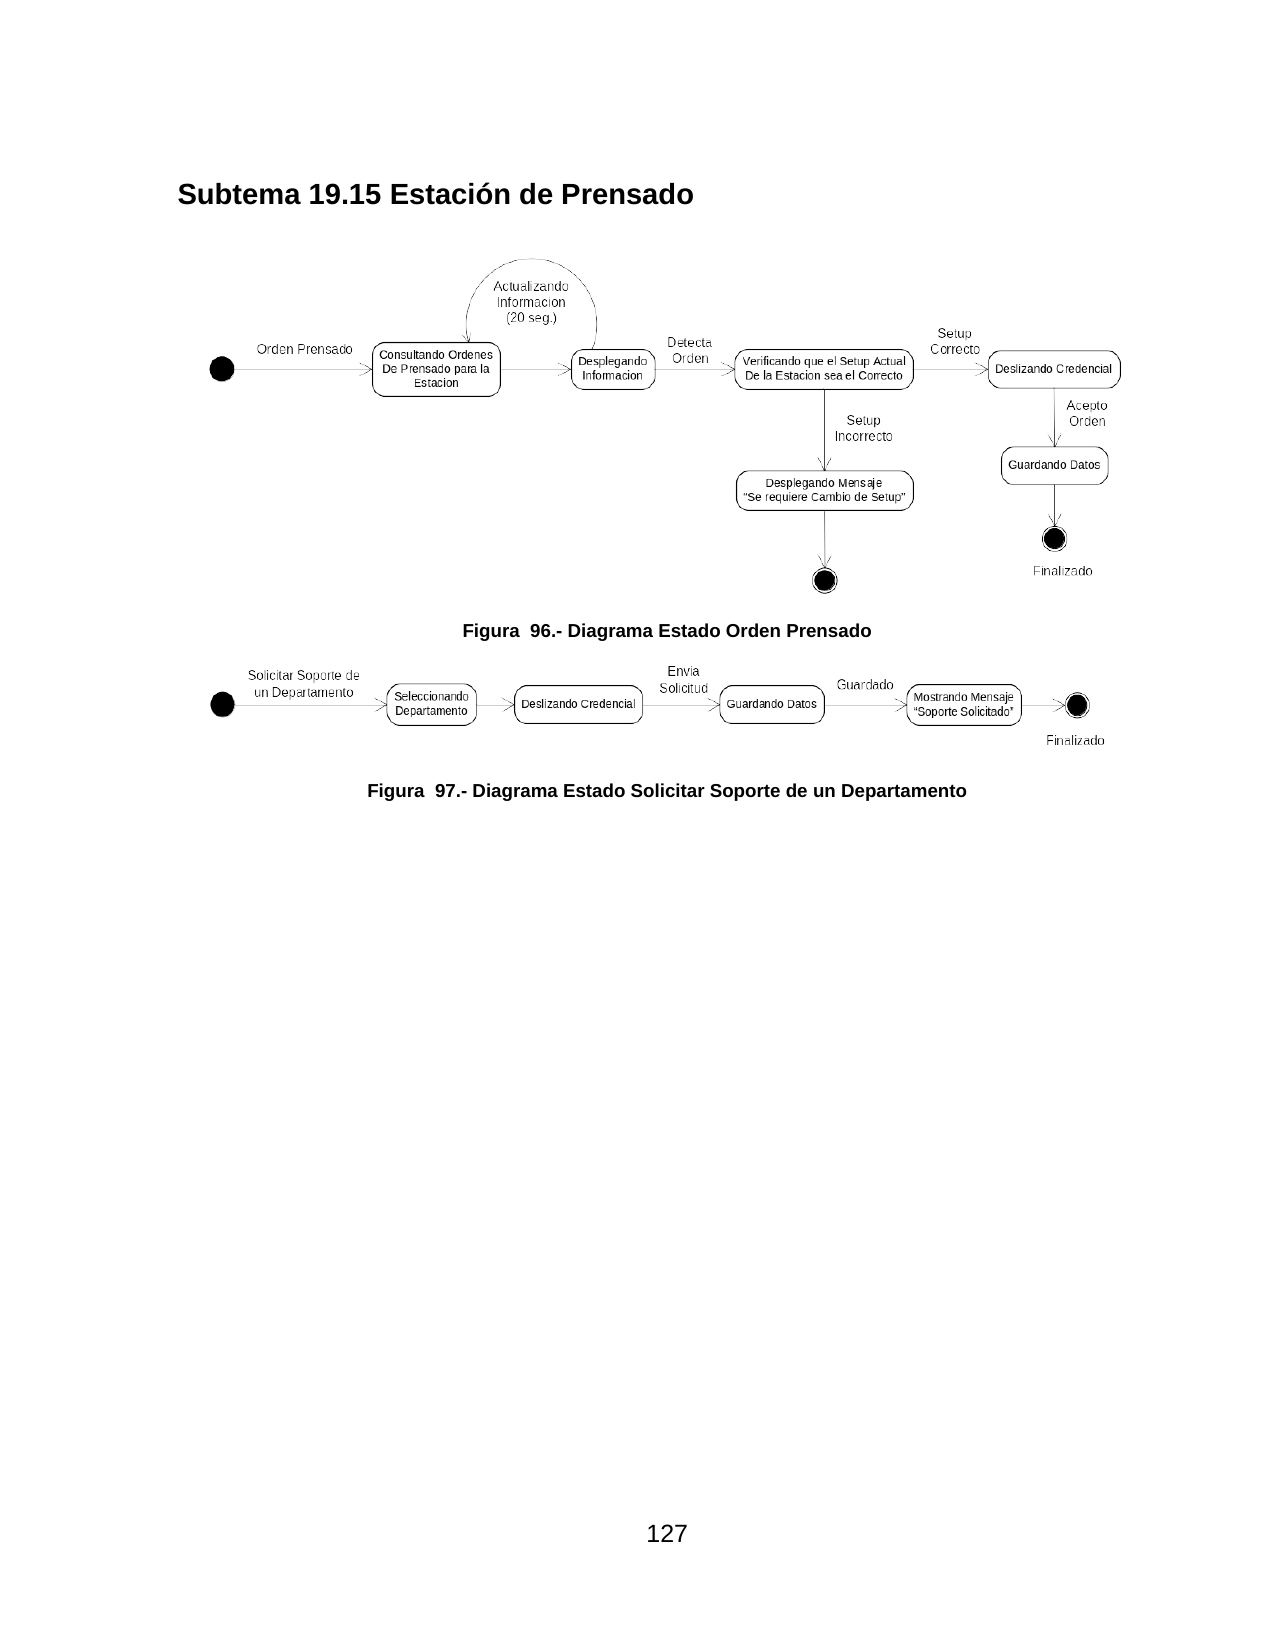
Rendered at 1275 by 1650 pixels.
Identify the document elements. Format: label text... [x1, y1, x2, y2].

subtitle Estación de Prensado [177, 177, 1157, 211]
